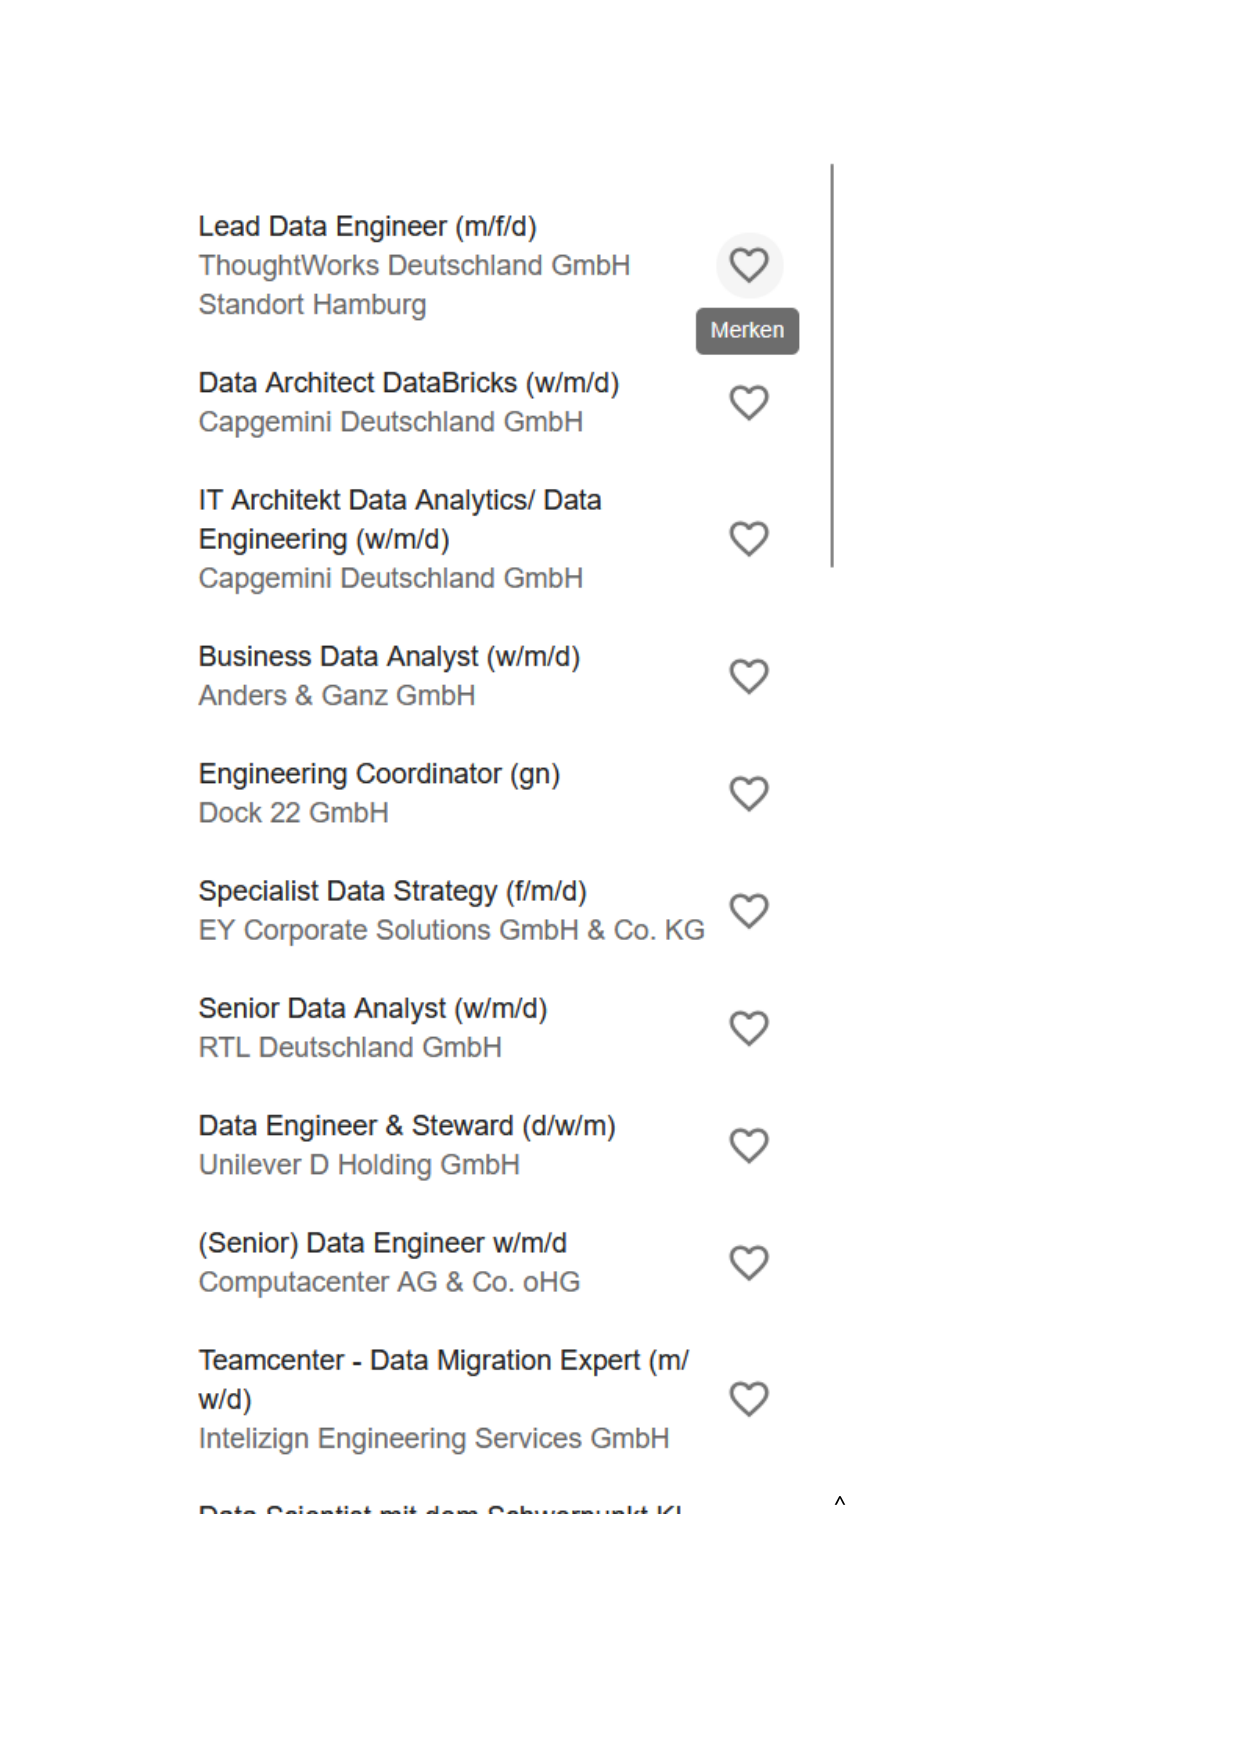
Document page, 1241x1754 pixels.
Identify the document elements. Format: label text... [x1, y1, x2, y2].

picture [147, 147, 834, 1514]
